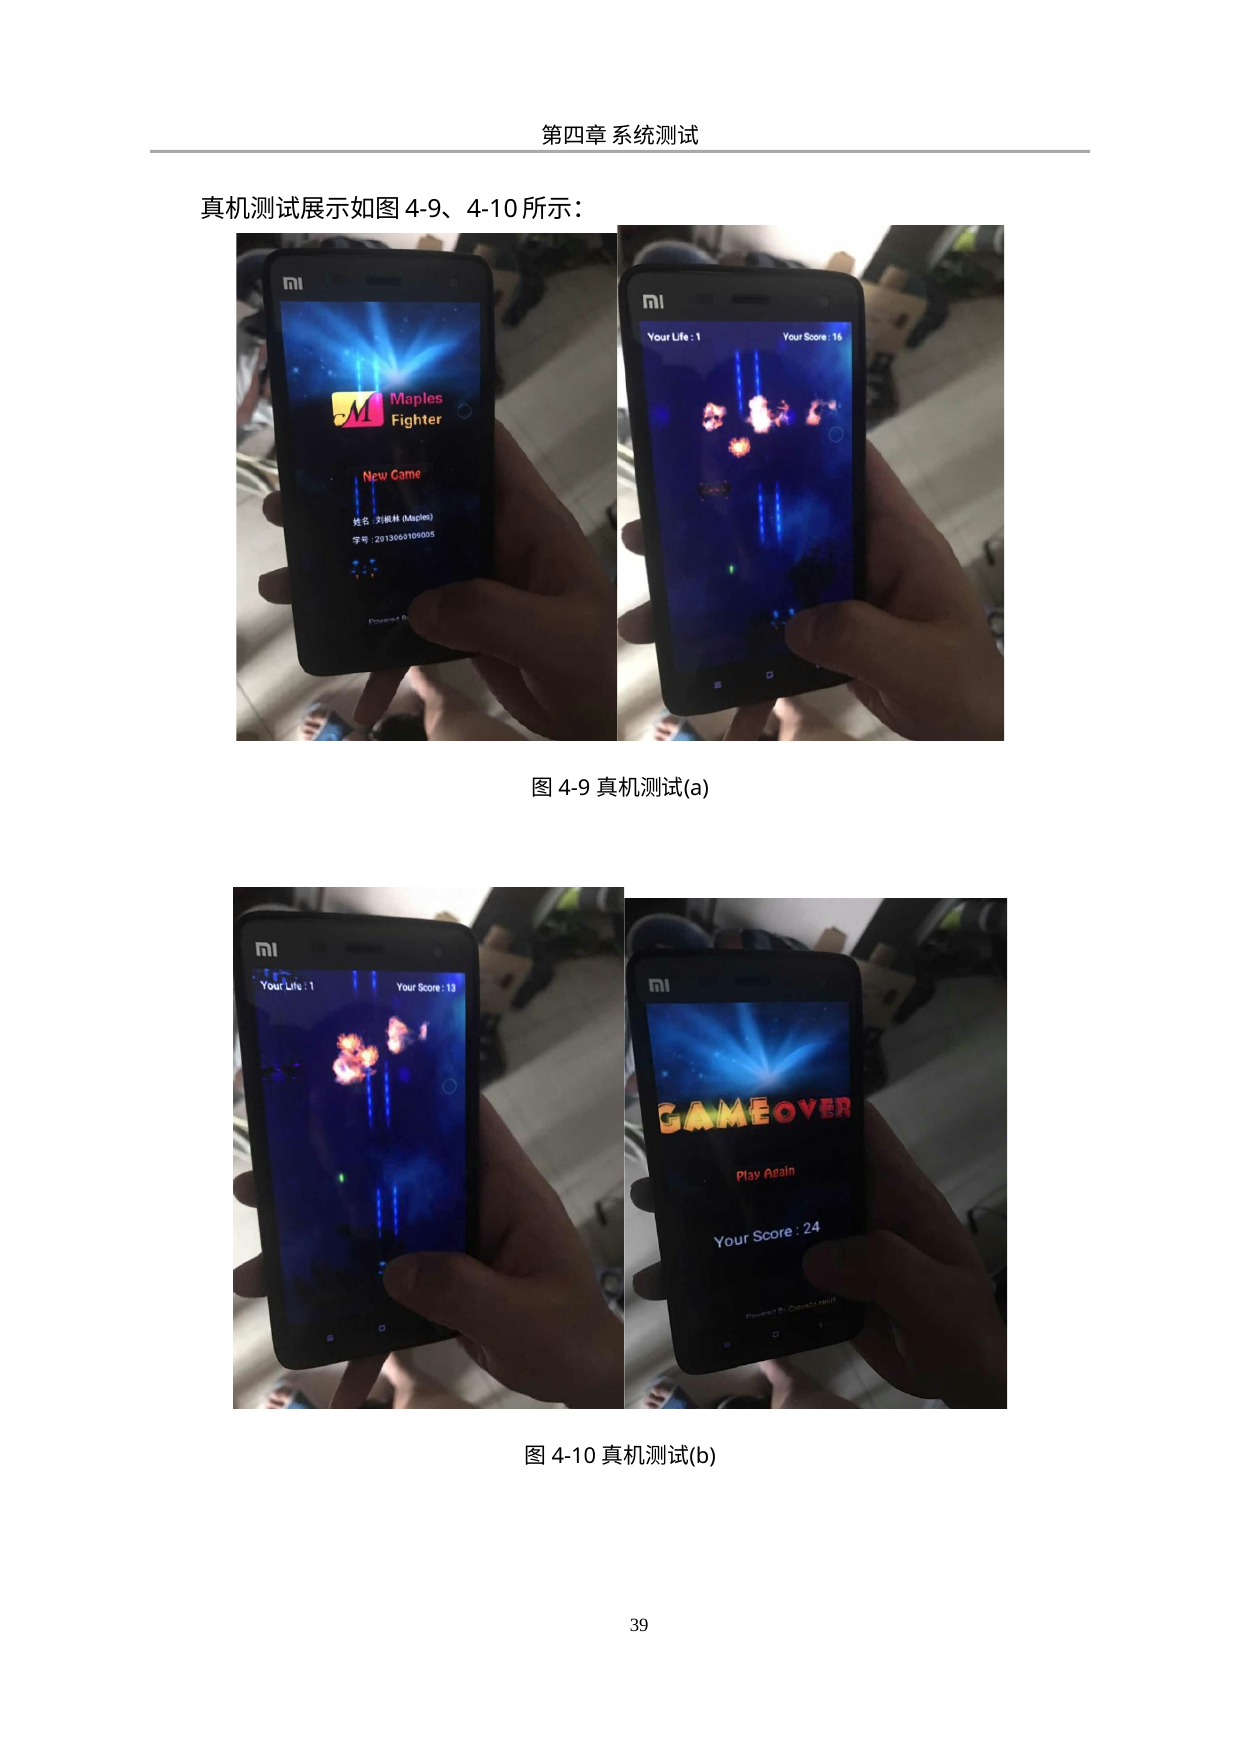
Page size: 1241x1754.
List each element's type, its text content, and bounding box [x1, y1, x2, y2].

text 图 4-10 真机测试(b) [150, 1438, 1090, 1470]
picture [233, 887, 1008, 1409]
text 图 4-9 真机测试(a) [150, 770, 1090, 802]
picture [236, 225, 1005, 741]
text 真机测试展示如图4-9、4-10所示： [150, 184, 1090, 226]
